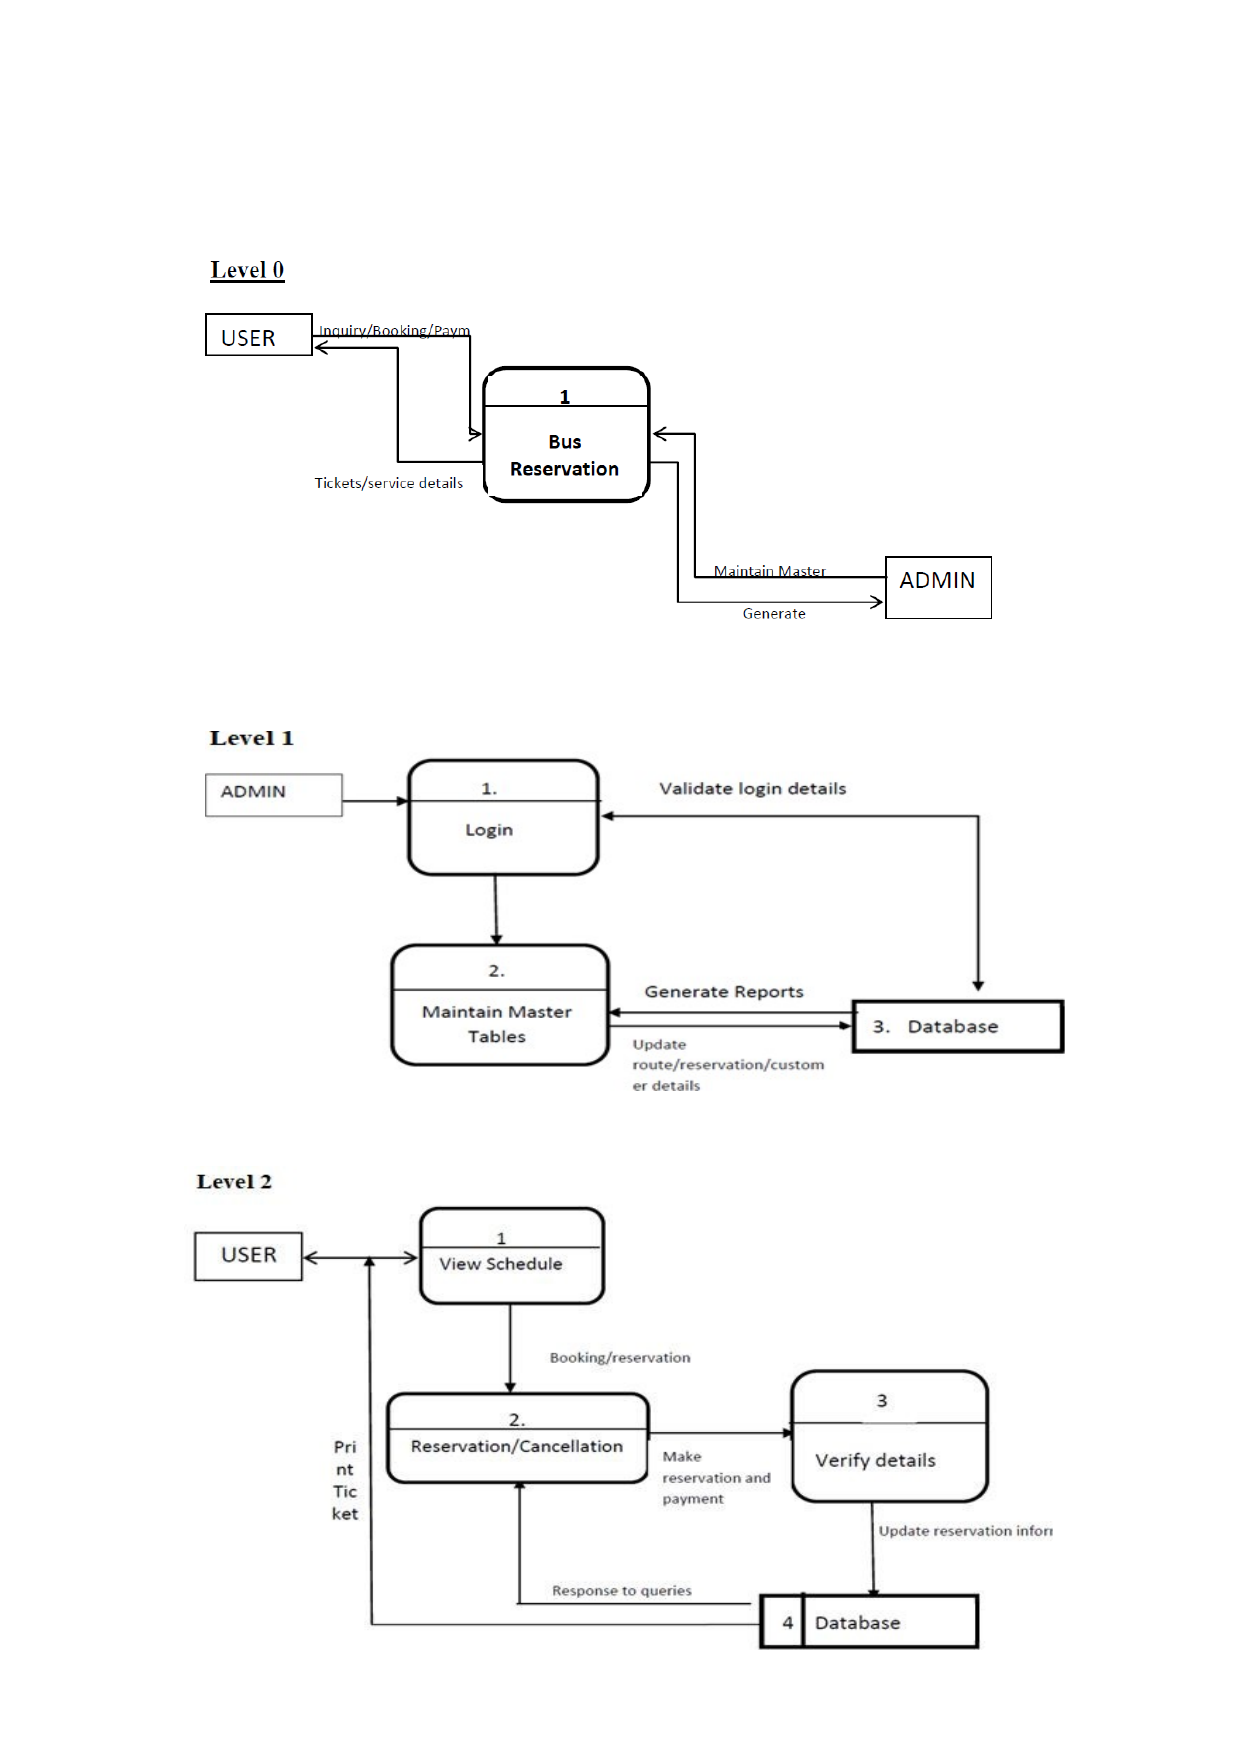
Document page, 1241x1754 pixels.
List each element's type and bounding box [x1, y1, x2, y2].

picture [205, 261, 992, 619]
picture [205, 731, 1065, 1091]
picture [184, 1166, 1053, 1650]
